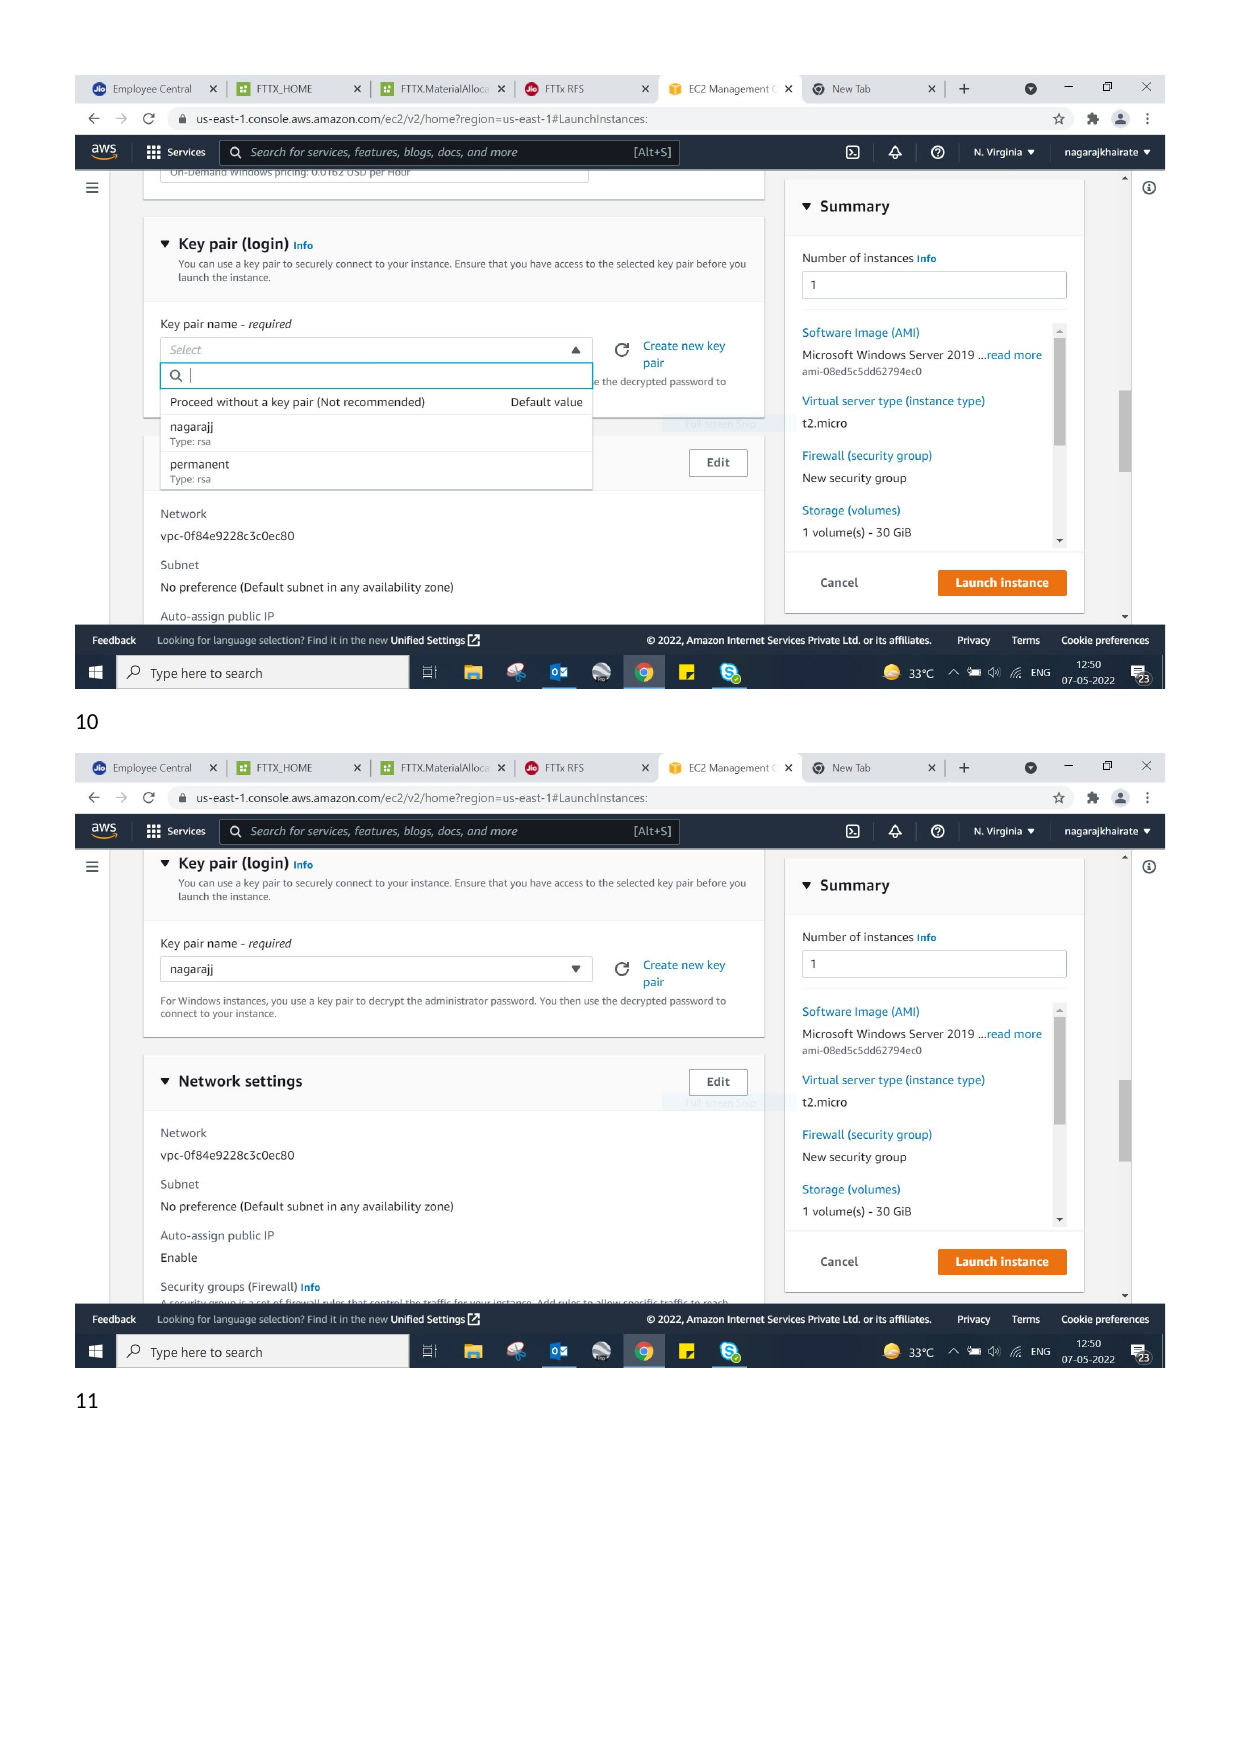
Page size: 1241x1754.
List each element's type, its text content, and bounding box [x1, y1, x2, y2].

picture [75, 753, 1166, 1368]
picture [75, 75, 1166, 689]
text 11 [75, 1386, 1165, 1414]
text 10 [75, 707, 1165, 735]
